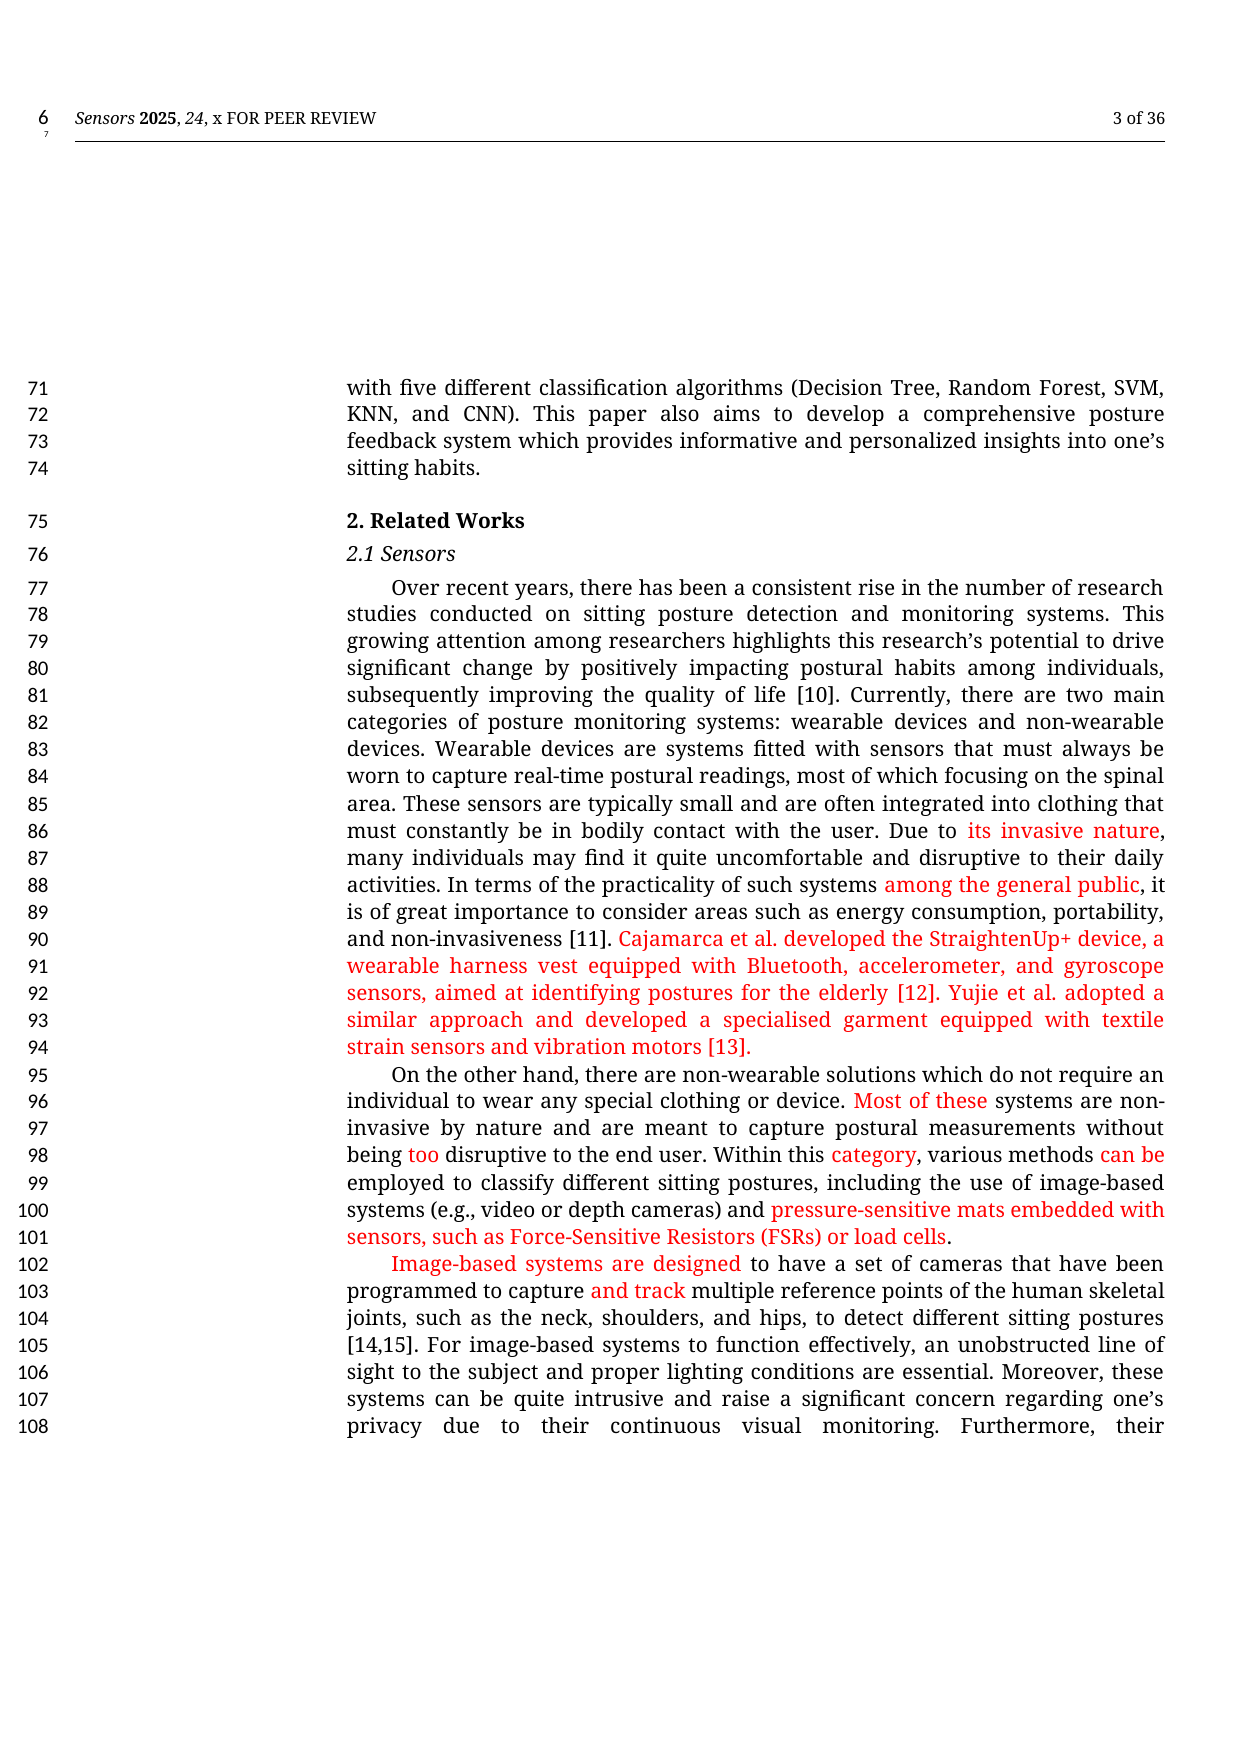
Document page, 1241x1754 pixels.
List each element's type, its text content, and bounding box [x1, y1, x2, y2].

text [347, 1250, 1165, 1440]
subtitle 2. Related Works [347, 507, 1165, 534]
text Over recent years, there has been a consistent rise in the number of research studies conducted on sitting posture detection and monitoring systems. This growing attention among researchers highlights this research’s potential to drive significant change by positively impacting postural habits among individuals, subsequently improving the quality of life [10]. Currently, there are two main categories of posture monitoring systems: wearable devices and non-wearable devices. Wearable devices are systems fitted with sensors that must always be worn to capture real-time postural readings, most of which focusing on the spinal area. These sensors are typically small and are often integrated into clothing that must constantly be in bodily contact with the user. Due to its invasive nature, many individuals may find it quite uncomfortable and disruptive to their daily activities. In terms of the practicality of such systems among the general public, it is of great importance to consider areas such as energy consumption, portability, and non-invasiveness [11]. Cajamarca et al. developed the StraightenUp+ device, a wearable harness vest equipped with Bluetooth, accelerometer, and gyroscope sensors, aimed at identifying postures for the elderly [12]. Yujie et al. adopted a similar approach and developed a specialised garment equipped with textile strain sensors and vibration motors [13]. [347, 573, 1165, 1061]
text On the other hand, there are non-wearable solutions which do not require an individual to wear any special clothing or device. Most of these systems are non-invasive by nature and are meant to capture postural measurements without being too disruptive to the end user. Within this category, various methods can be employed to classify different sitting postures, including the use of image-based systems (e.g., video or depth cameras) and pressure-sensitive mats embedded with sensors, such as Force-Sensitive Resistors (FSRs) or load cells. [347, 1061, 1165, 1250]
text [347, 374, 1165, 482]
subtitle 2.1 Sensors [347, 540, 1165, 567]
